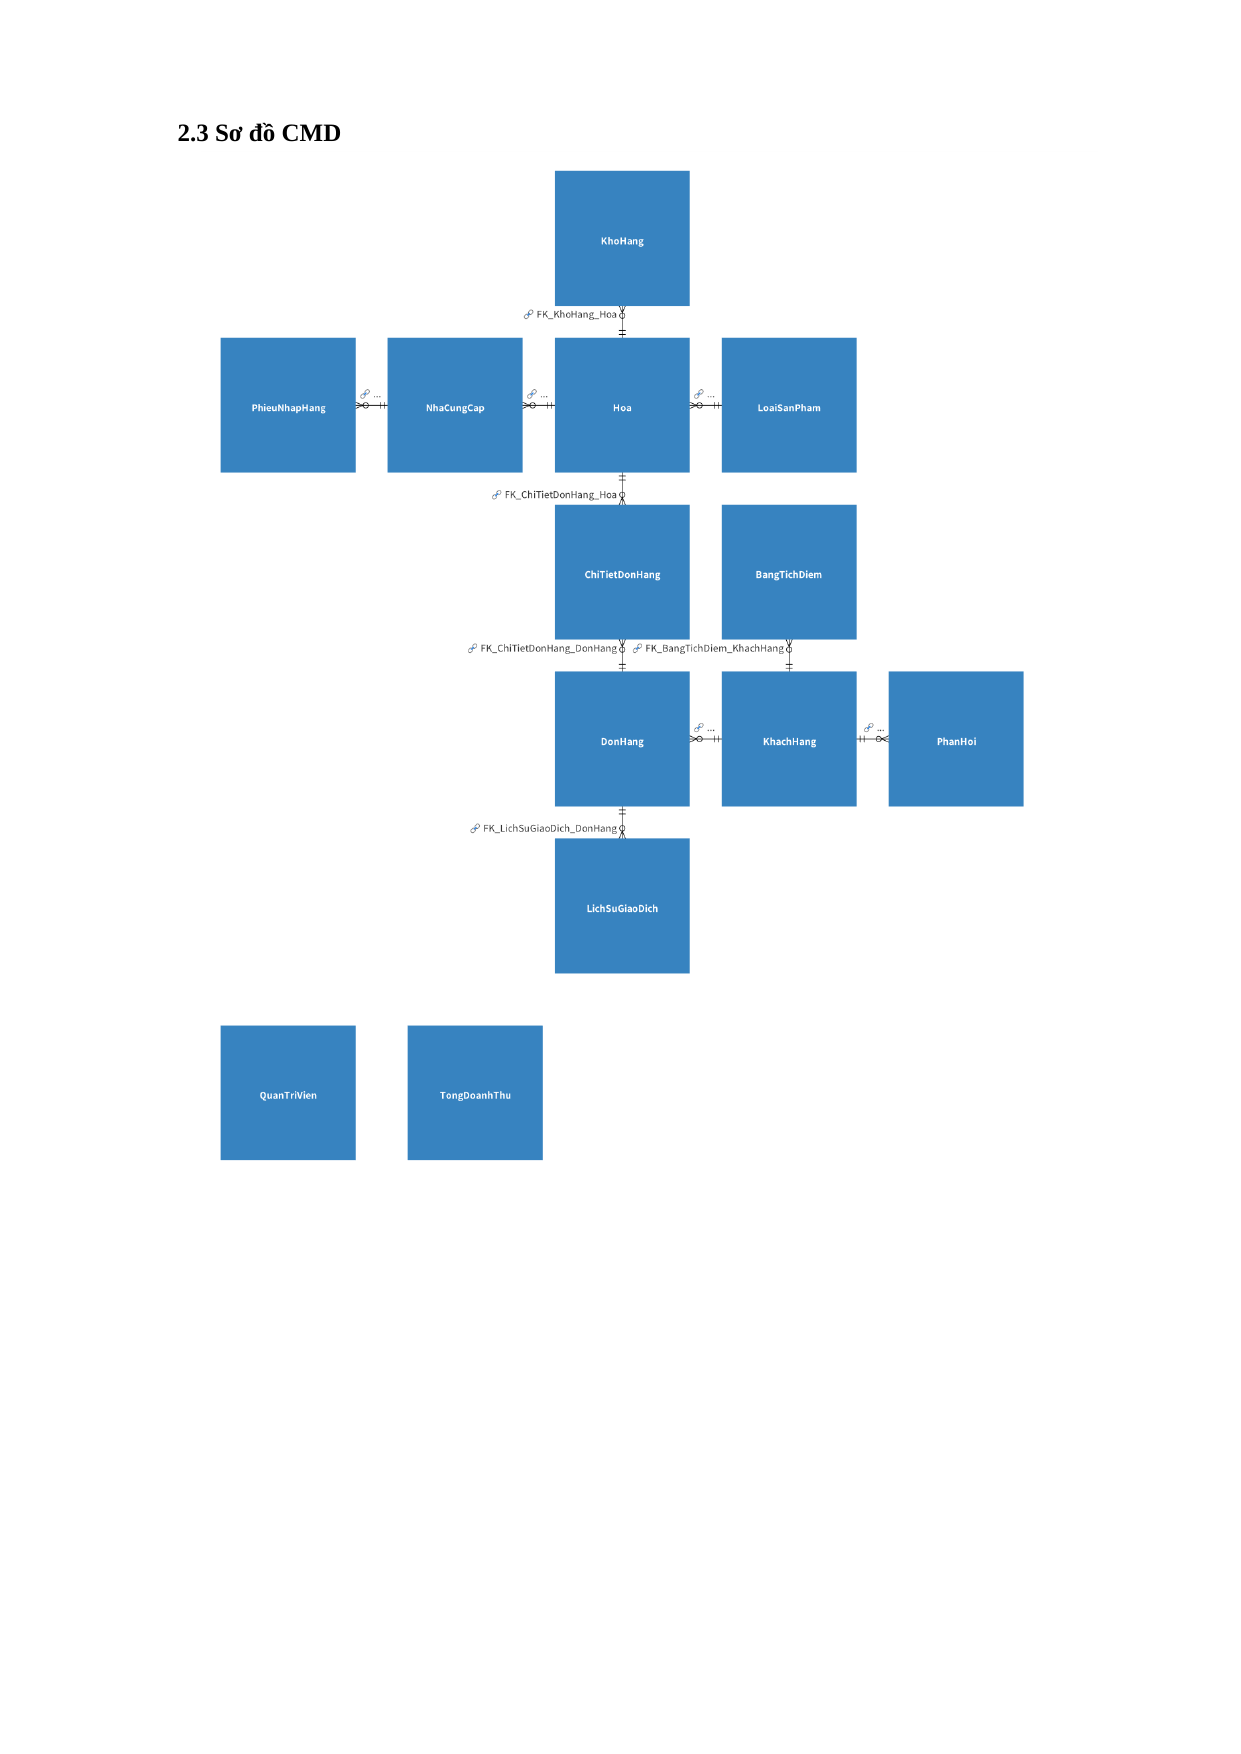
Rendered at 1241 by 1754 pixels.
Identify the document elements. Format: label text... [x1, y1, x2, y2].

text 2.3 Sơ đồ CMD [177, 118, 1122, 147]
picture [201, 151, 1099, 1301]
